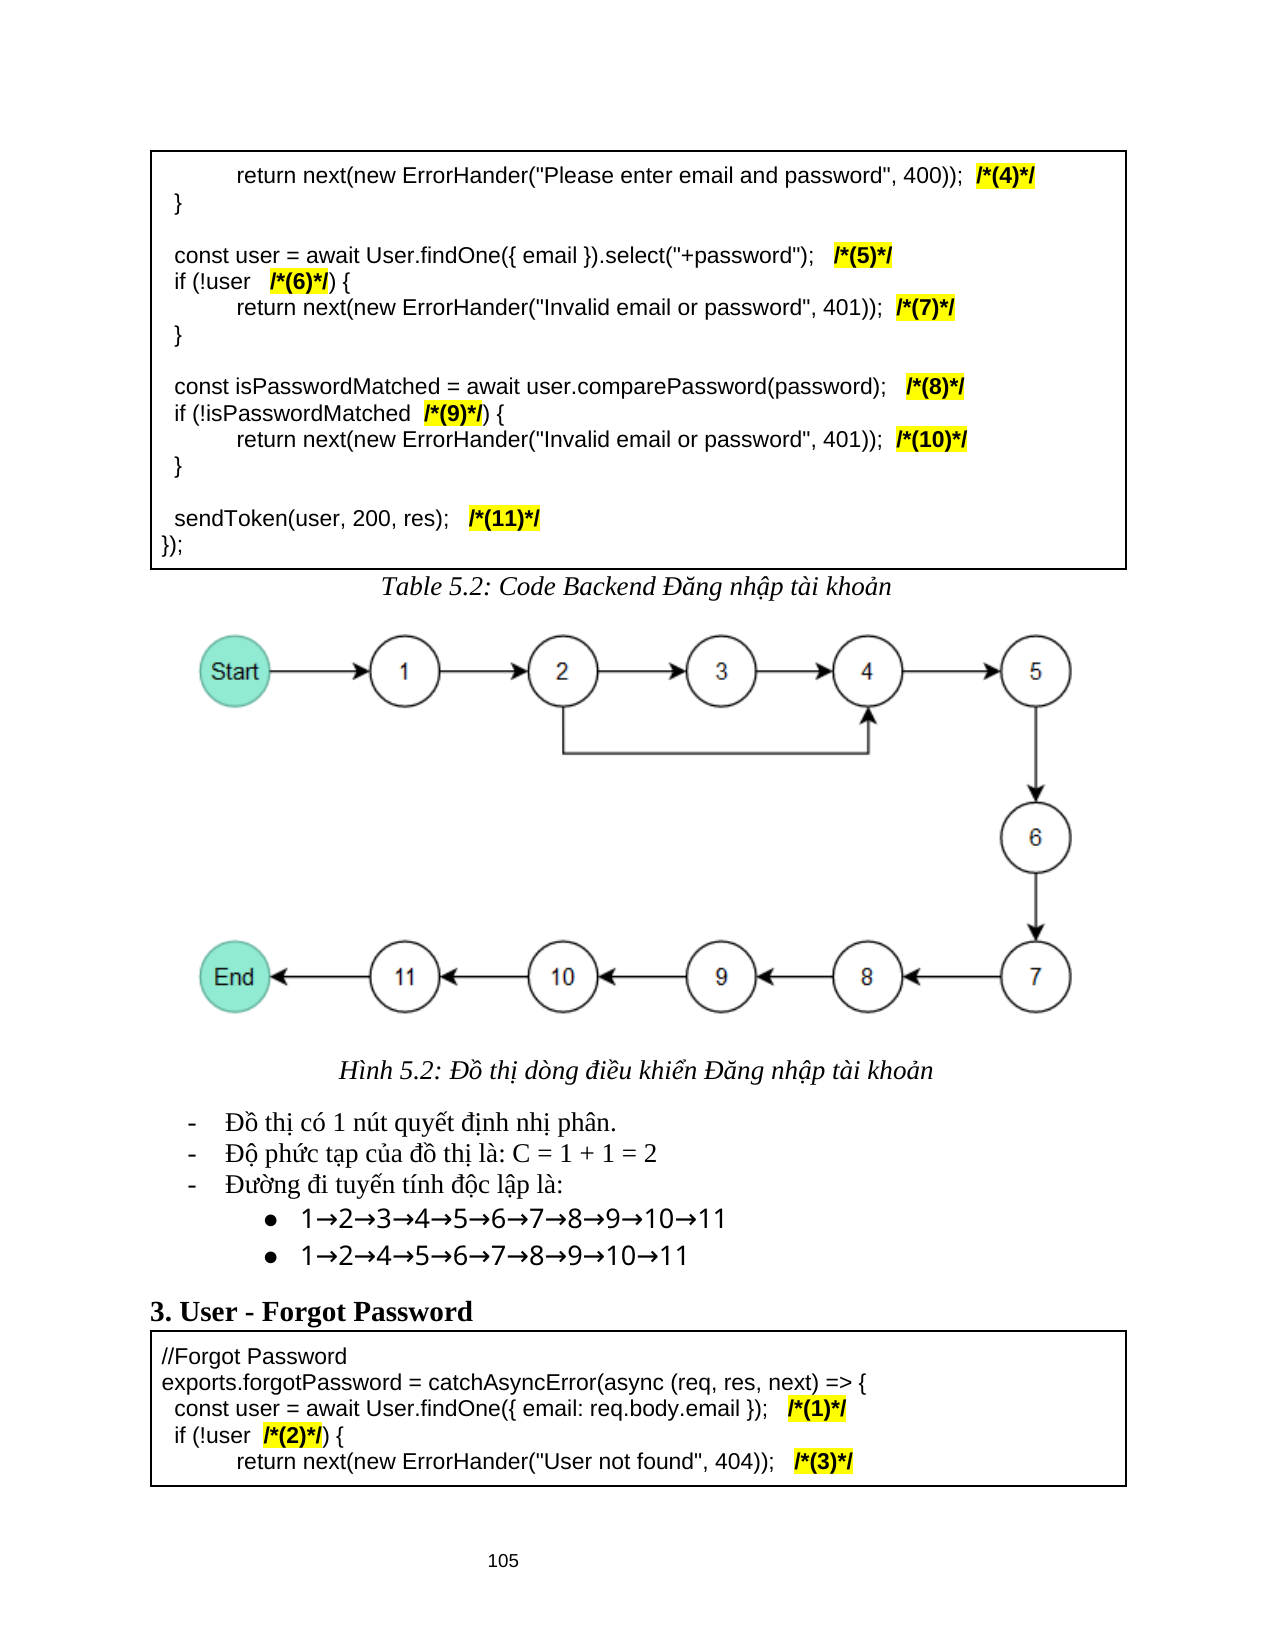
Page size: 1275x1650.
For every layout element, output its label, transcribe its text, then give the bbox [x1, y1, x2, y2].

list Đồ thị có 1 nút quyết định nhị phân. [187, 1106, 1125, 1137]
list Độ phức tạp của đồ thị là: C = 1 + 1 = 2 [187, 1137, 1125, 1168]
list 1→2→3→4→5→6→7→8→9→10→11 [262, 1199, 1125, 1236]
list Đường đi tuyến tính độc lập là: [187, 1168, 1125, 1199]
list 1→2→4→5→6→7→8→9→10→11 [262, 1236, 1125, 1273]
subtitle 3. User - Forgot Password [150, 1294, 1125, 1328]
picture [150, 622, 1122, 1034]
text Table 5.2: Code Backend Đăng nhập tài khoản [150, 570, 1125, 601]
text Hình 5.2: Đồ thị dòng điều khiển Đăng nhập tài khoản [150, 1054, 1125, 1085]
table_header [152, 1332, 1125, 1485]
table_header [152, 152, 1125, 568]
